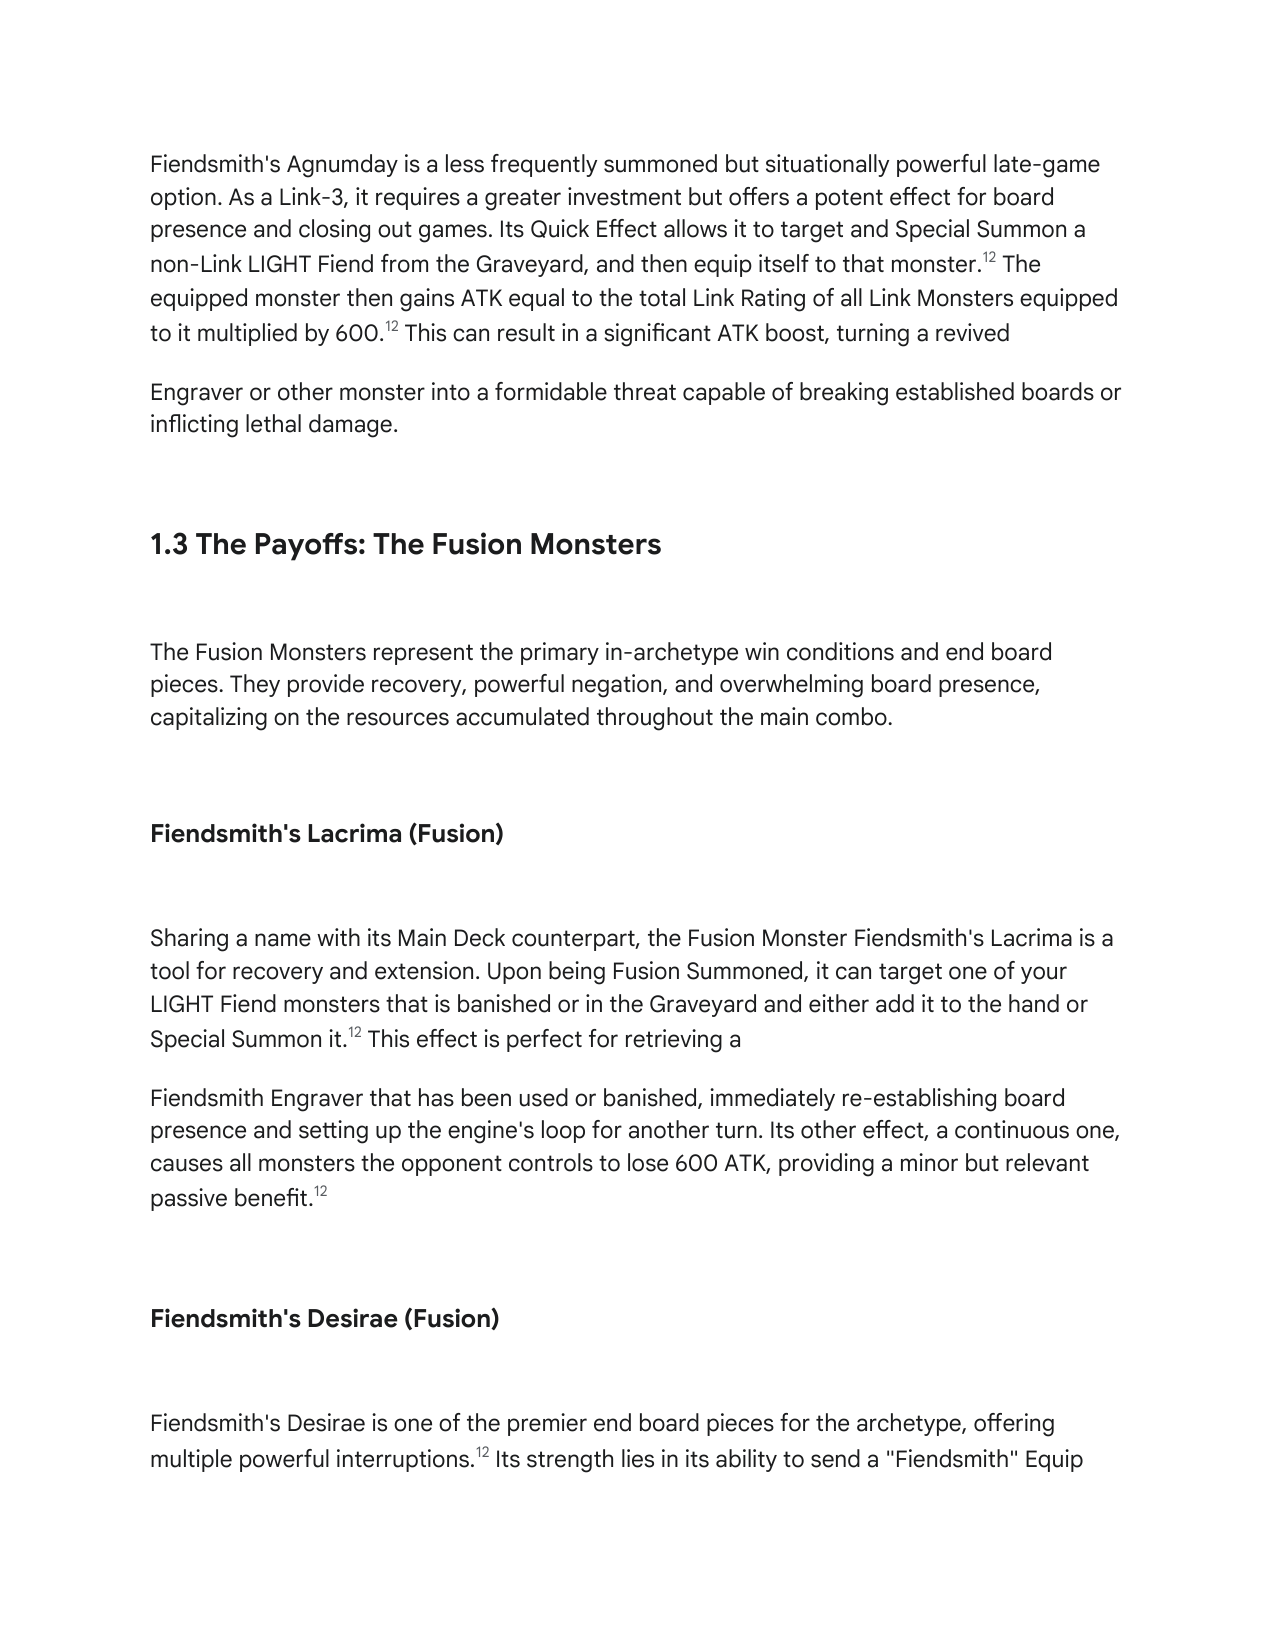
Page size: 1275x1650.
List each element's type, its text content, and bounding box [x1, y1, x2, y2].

subtitle Fiendsmith's Lacrima (Fusion) [150, 818, 1125, 850]
subtitle Fiendsmith's Desirae (Fusion) [150, 1304, 1125, 1335]
text Fiendsmith Engraver that has been used or banished, immediately re-establishing board presence and setting up the engine's loop for another turn. Its other effect, a continuous one, causes all monsters the opponent controls to lose 600 ATK, providing a minor but relevant passive benefit.12 [150, 1084, 1125, 1214]
subtitle 1.3 The Payoffs: The Fusion Monsters [150, 526, 1125, 562]
text Fiendsmith's Agnumday is a less frequently summoned but situationally powerful late-game option. As a Link-3, it requires a greater investment but offers a potent effect for board presence and closing out games. Its Quick Effect allows it to target and Special Summon a non-Link LIGHT Fiend from the Graveyard, and then equip itself to that monster.12 The equipped monster then gains ATK equal to the total Link Rating of all Link Monsters equipped to it multiplied by 600.12 This can result in a significant ATK boost, turning a revived [150, 150, 1125, 348]
text Sharing a name with its Main Deck counterpart, the Fusion Monster Fiendsmith's Lacrima is a tool for recovery and extension. Upon being Fusion Summoned, it can target one of your LIGHT Fiend monsters that is banished or in the Graveyard and either add it to the hand or Special Summon it.12 This effect is perfect for retrieving a [150, 924, 1125, 1054]
text The Fusion Monsters represent the primary in-archetype win conditions and end board pieces. They provide recovery, powerful negation, and overwhelming board presence, capitalizing on the resources accumulated throughout the main combo. [150, 638, 1125, 732]
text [150, 1410, 1125, 1474]
text Engraver or other monster into a formidable threat capable of breaking established boards or inflicting lethal damage. [150, 378, 1125, 439]
